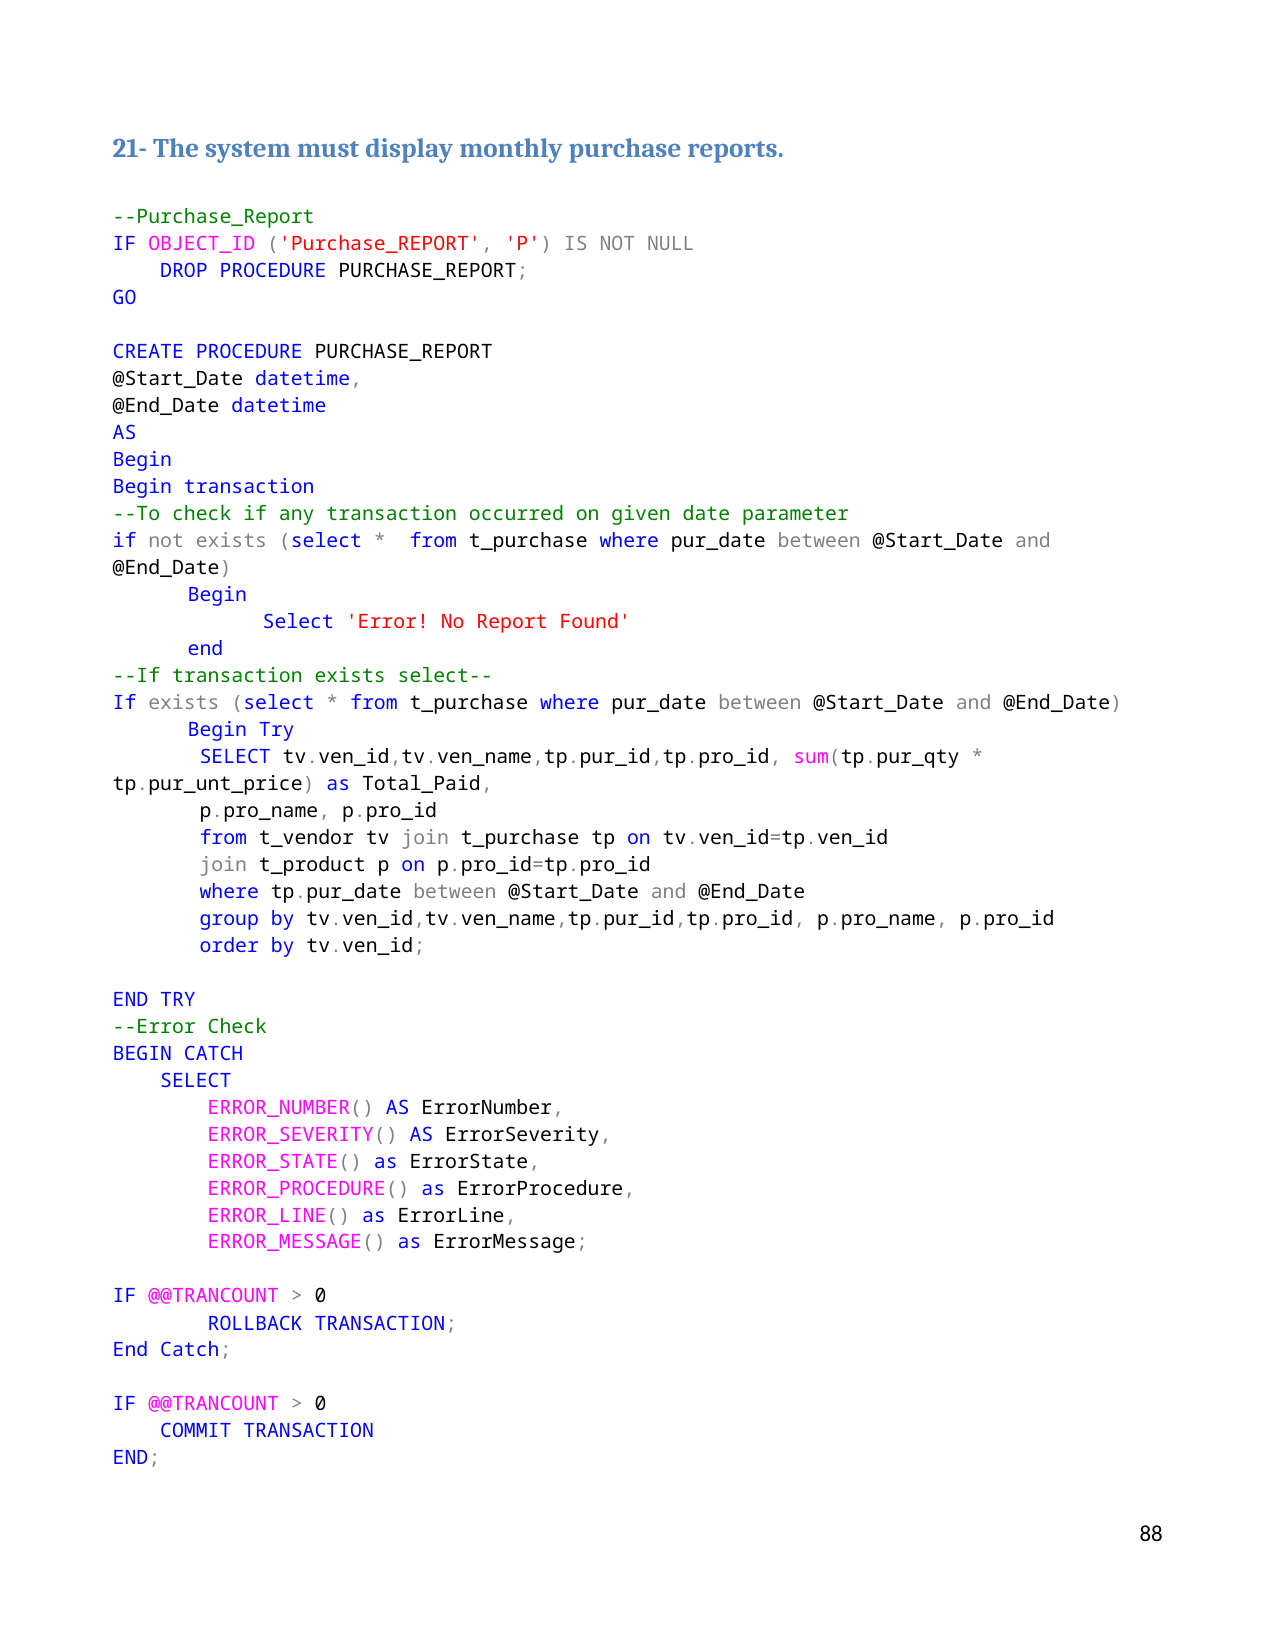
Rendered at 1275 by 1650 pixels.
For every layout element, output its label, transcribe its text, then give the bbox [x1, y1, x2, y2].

text --Error Check [112, 1012, 1162, 1039]
text GO [112, 283, 1162, 311]
text END; [112, 1444, 1162, 1471]
text @Start_Date datetime, [112, 364, 1162, 391]
text from t_vendor tv join t_purchase tp on tv.ven_id=tp.ven_id [112, 823, 1162, 850]
text IF @@TRANCOUNT > 0 [112, 1282, 1162, 1309]
text AS [112, 418, 1162, 445]
text ERROR_NUMBER() AS ErrorNumber, [112, 1093, 1162, 1120]
text group by tv.ven_id,tv.ven_name,tp.pur_id,tp.pro_id, p.pro_name, p.pro_id [112, 904, 1162, 931]
text --Purchase_Report [112, 203, 1162, 229]
text Begin Try [112, 715, 1162, 742]
text ERROR_MESSAGE() as ErrorMessage; [112, 1228, 1162, 1255]
text BEGIN CATCH [112, 1039, 1162, 1066]
text Begin transaction [112, 472, 1162, 499]
text order by tv.ven_id; [112, 931, 1162, 958]
text end [112, 634, 1162, 661]
text End Catch; [112, 1336, 1162, 1363]
text Begin [112, 445, 1162, 472]
text --To check if any transaction occurred on given date parameter [112, 499, 1162, 526]
text where tp.pur_date between @Start_Date and @End_Date [112, 877, 1162, 904]
text END TRY [112, 985, 1162, 1012]
subtitle 21- The system must display monthly purchase reports. [112, 133, 1162, 164]
text COMMIT TRANSACTION [112, 1417, 1162, 1444]
text ERROR_SEVERITY() AS ErrorSeverity, [112, 1120, 1162, 1147]
text SELECT tv.ven_id,tv.ven_name,tp.pur_id,tp.pro_id, sum(tp.pur_qty * tp.pur_unt_price) as Total_Paid, [112, 742, 1162, 796]
text If exists (select * from t_purchase where pur_date between @Start_Date and @End_Date) [112, 688, 1162, 715]
text ERROR_STATE() as ErrorState, [112, 1147, 1162, 1174]
text DROP PROCEDURE PURCHASE_REPORT; [112, 257, 1162, 283]
text Select 'Error! No Report Found' [112, 607, 1162, 634]
text IF @@TRANCOUNT > 0 [112, 1390, 1162, 1417]
text join t_product p on p.pro_id=tp.pro_id [112, 850, 1162, 877]
text ROLLBACK TRANSACTION; [112, 1309, 1162, 1336]
text Begin [112, 580, 1162, 607]
text @End_Date datetime [112, 391, 1162, 418]
text ERROR_LINE() as ErrorLine, [112, 1201, 1162, 1228]
text if not exists (select * from t_purchase where pur_date between @Start_Date and @End_Date) [112, 526, 1162, 580]
text CREATE PROCEDURE PURCHASE_REPORT [112, 337, 1162, 364]
text --If transaction exists select-- [112, 661, 1162, 688]
text p.pro_name, p.pro_id [112, 796, 1162, 823]
text ERROR_PROCEDURE() as ErrorProcedure, [112, 1174, 1162, 1201]
text IF OBJECT_ID ('Purchase_REPORT', 'P') IS NOT NULL [112, 229, 1162, 257]
text SELECT [112, 1066, 1162, 1093]
